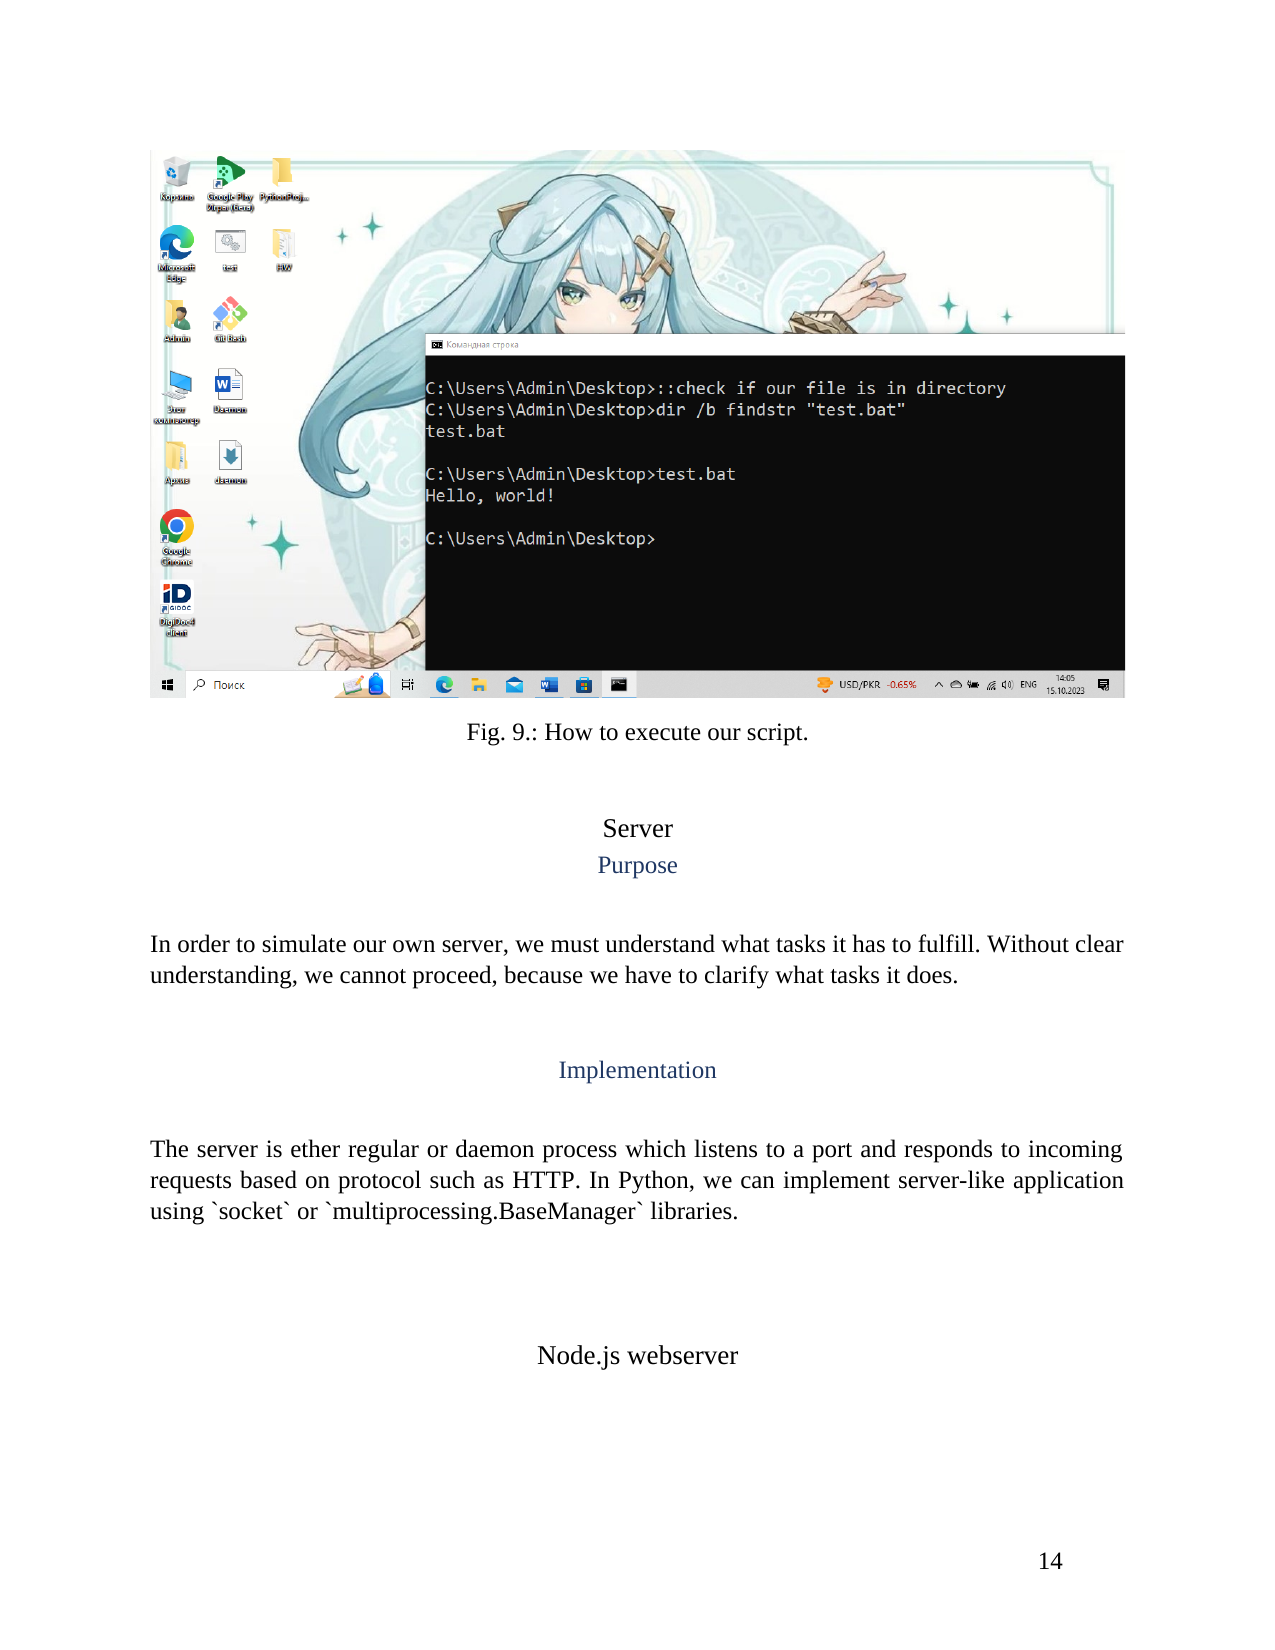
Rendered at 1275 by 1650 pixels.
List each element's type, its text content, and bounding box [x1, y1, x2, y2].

picture [150, 150, 1125, 698]
subtitle Server [150, 812, 1125, 843]
subtitle Node.js webserver [150, 1339, 1125, 1370]
text The server is ether regular or daemon process which listens to a port and responds to incoming requests based on protocol such as HTTP. In Python, we can implement server-like application using `socket` or `multiprocessing.BaseManager` libraries. [150, 1134, 1125, 1225]
text In order to simulate our own server, we must understand what tasks it has to fulfill. Without clear understanding, we cannot proceed, because we have to clarify what tasks it does. [150, 929, 1125, 988]
text Fig. 9.: How to execute our script. [150, 717, 1125, 746]
subtitle Implementation [150, 1055, 1125, 1084]
subtitle Purpose [150, 850, 1125, 879]
